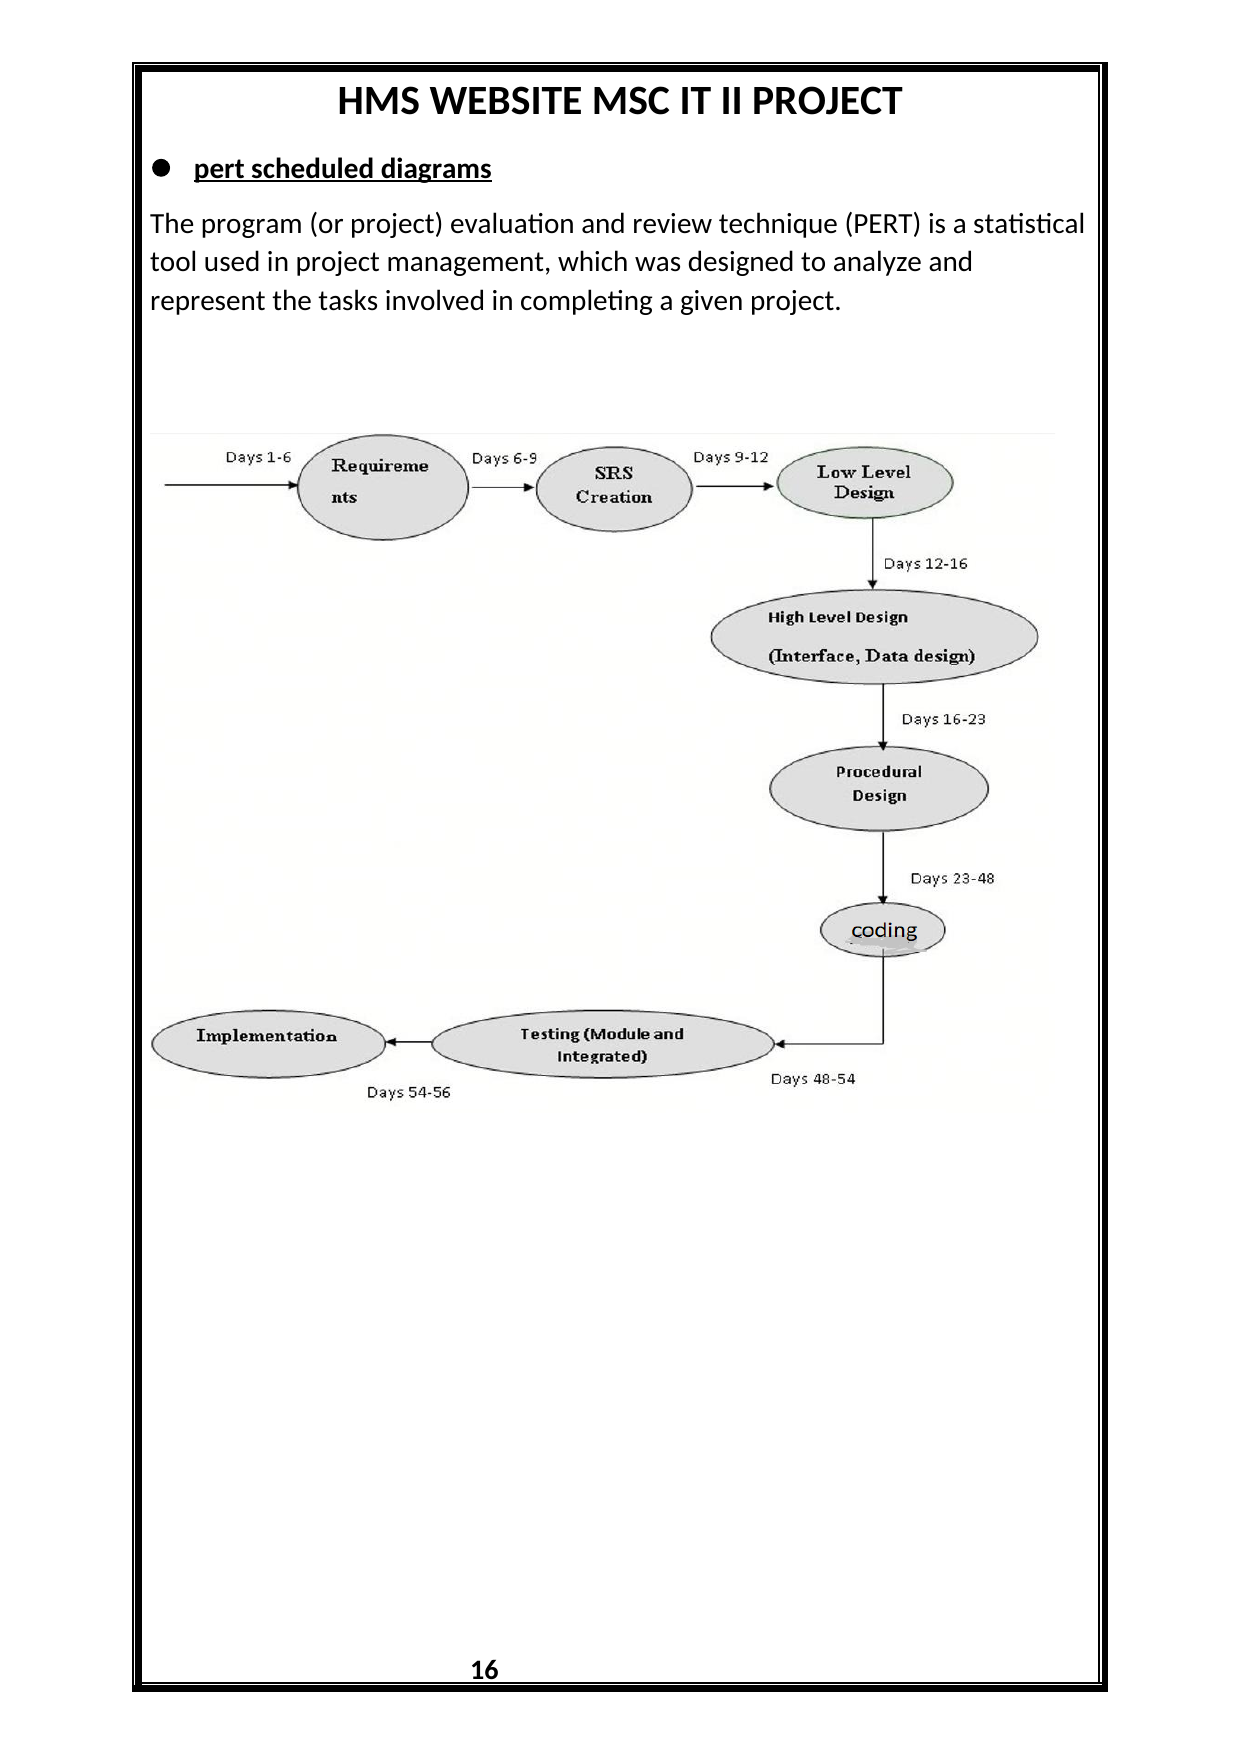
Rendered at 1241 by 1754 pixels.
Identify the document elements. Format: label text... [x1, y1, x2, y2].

list pert scheduled diagrams [150, 150, 1090, 186]
text The program (or project) evaluation and review technique (PERT) is a statistical tool used in project management, which was designed to analyze and represent the tasks involved in completing a given project. [150, 205, 1090, 318]
picture [150, 433, 1055, 1133]
